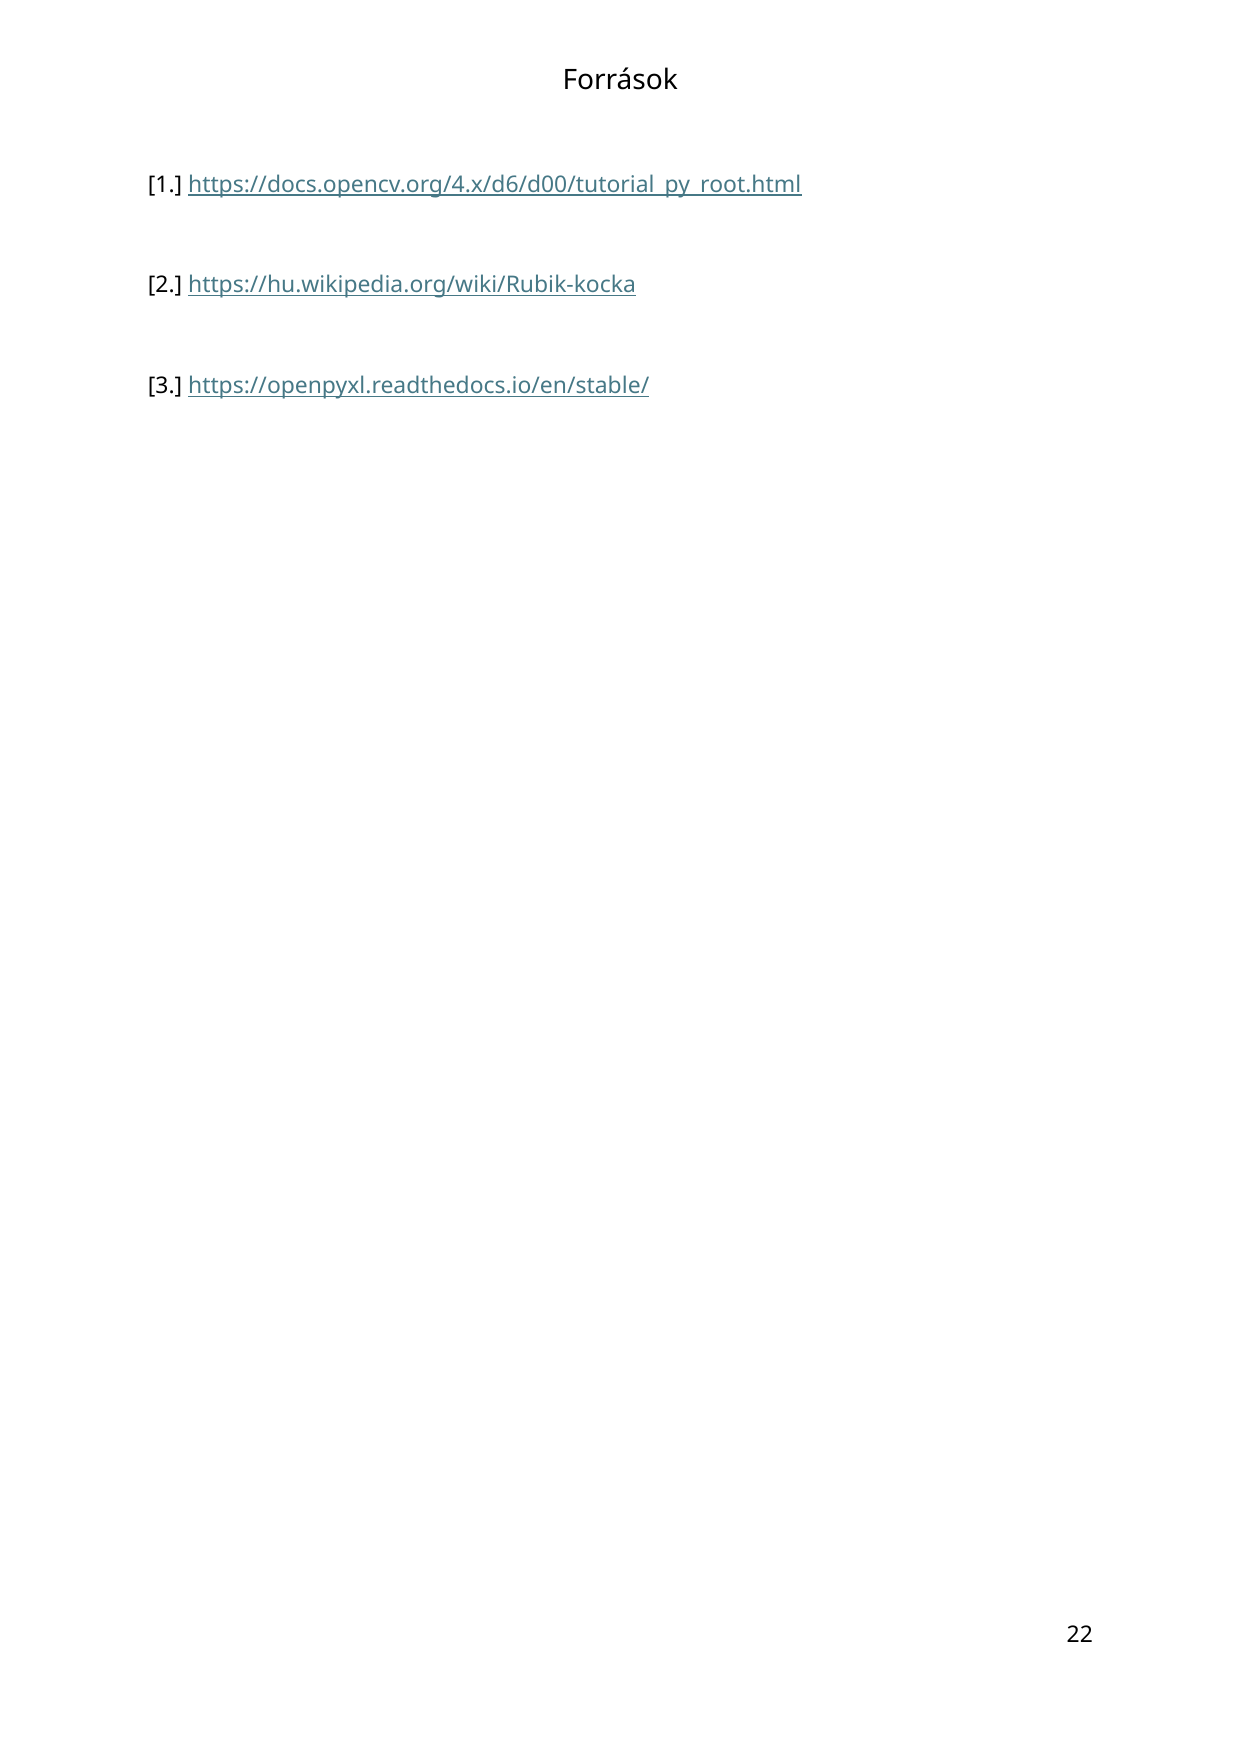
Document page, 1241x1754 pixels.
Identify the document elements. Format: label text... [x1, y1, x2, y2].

text [1.] https://docs.opencv.org/4.x/d6/d00/tutorial_py_root.html [148, 167, 1093, 199]
text [2.] https://hu.wikipedia.org/wiki/Rubik-kocka [148, 268, 1093, 299]
text Források [148, 59, 1093, 97]
text [3.] https://openpyxl.readthedocs.io/en/stable/ [148, 369, 1093, 400]
